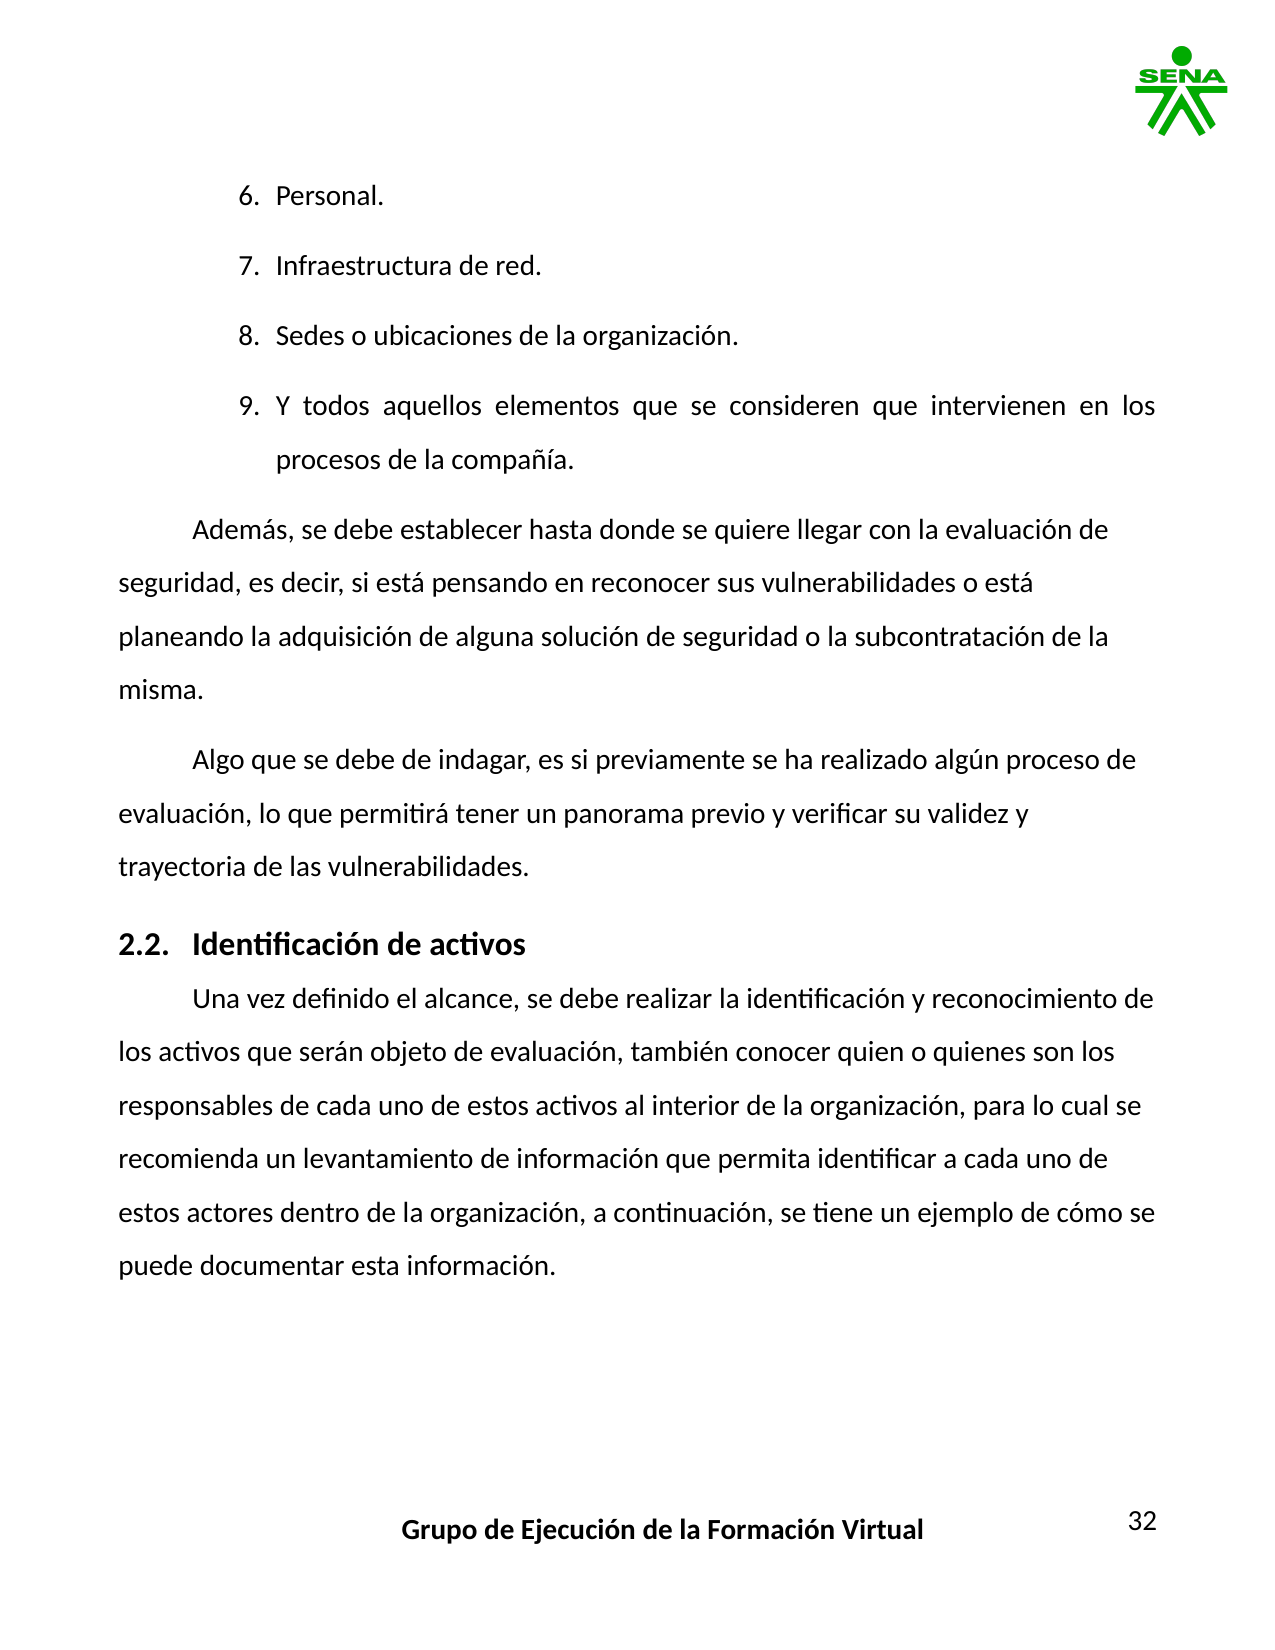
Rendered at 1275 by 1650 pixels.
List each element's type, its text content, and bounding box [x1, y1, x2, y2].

text Una vez definido el alcance, se debe realizar la identificación y reconocimiento de los activos que serán objeto de evaluación, también conocer quien o quienes son los responsables de cada uno de estos activos al interior de la organización, para lo cual se recomienda un levantamiento de información que permita identificar a cada uno de estos actores dentro de la organización, a continuación, se tiene un ejemplo de cómo se puede documentar esta información. [118, 980, 1157, 1283]
subtitle Identificación de activos [118, 923, 1157, 963]
list Y todos aquellos elementos que se consideren que intervienen en los procesos de la compañía. [238, 387, 1157, 477]
text Además, se debe establecer hasta donde se quiere llegar con la evaluación de seguridad, es decir, si está pensando en reconocer sus vulnerabilidades o está planeando la adquisición de alguna solución de seguridad o la subcontratación de la misma. [118, 511, 1157, 707]
list Personal. [238, 177, 1157, 213]
picture [1135, 46, 1228, 136]
list Sedes o ubicaciones de la organización. [238, 317, 1157, 353]
text Algo que se debe de indagar, es si previamente se ha realizado algún proceso de evaluación, lo que permitirá tener un panorama previo y verificar su validez y trayectoria de las vulnerabilidades. [118, 741, 1157, 884]
list Infraestructura de red. [238, 247, 1157, 283]
